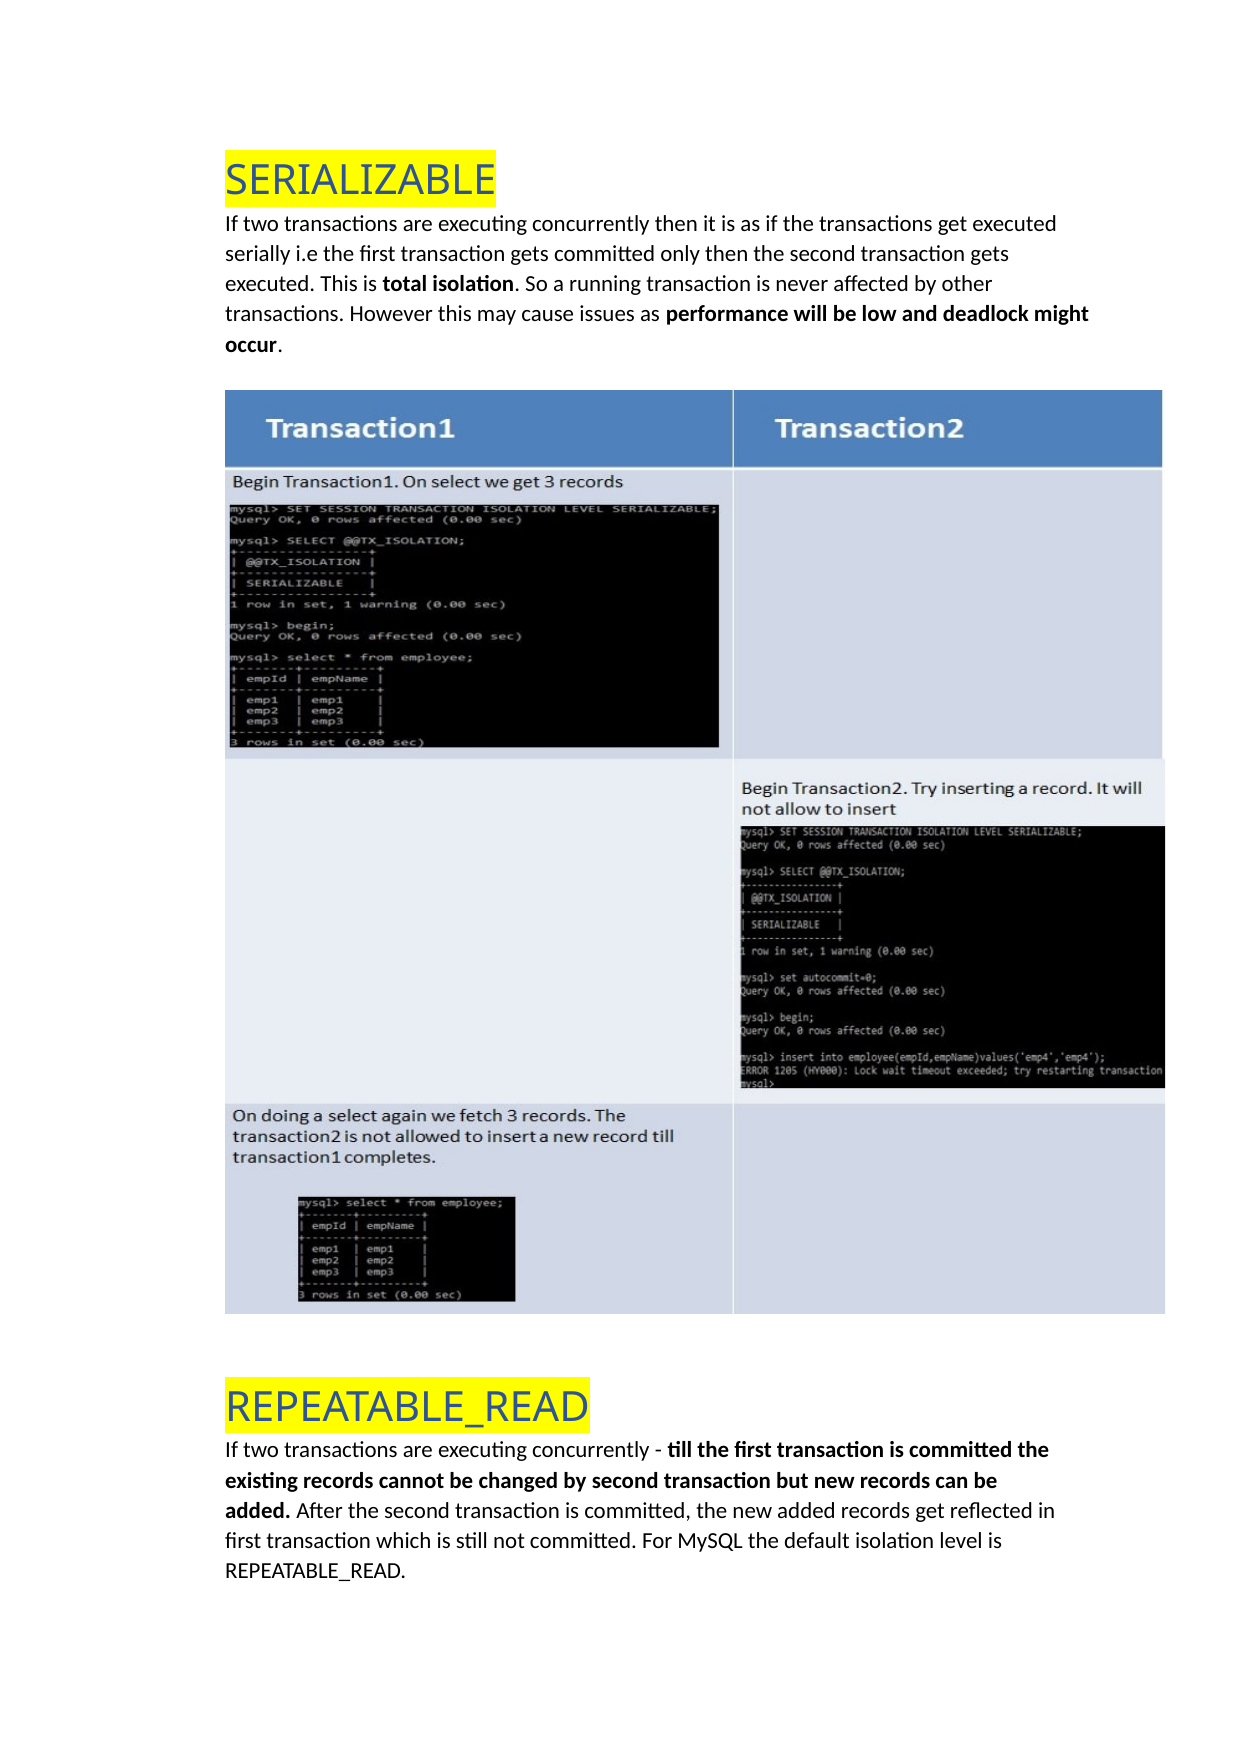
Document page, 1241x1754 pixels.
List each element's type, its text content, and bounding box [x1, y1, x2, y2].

picture [225, 390, 1166, 1314]
list SERIALIZABLE If two transactions are executing concurrently then it is as if the transactions get executed serially i.e the first transaction gets committed only then the second transaction gets executed. This is total isolation. So a running transaction is never affected by other transactions. However this may cause issues as performance will be low and deadlock might occur. [225, 150, 1090, 358]
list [225, 1377, 1090, 1584]
